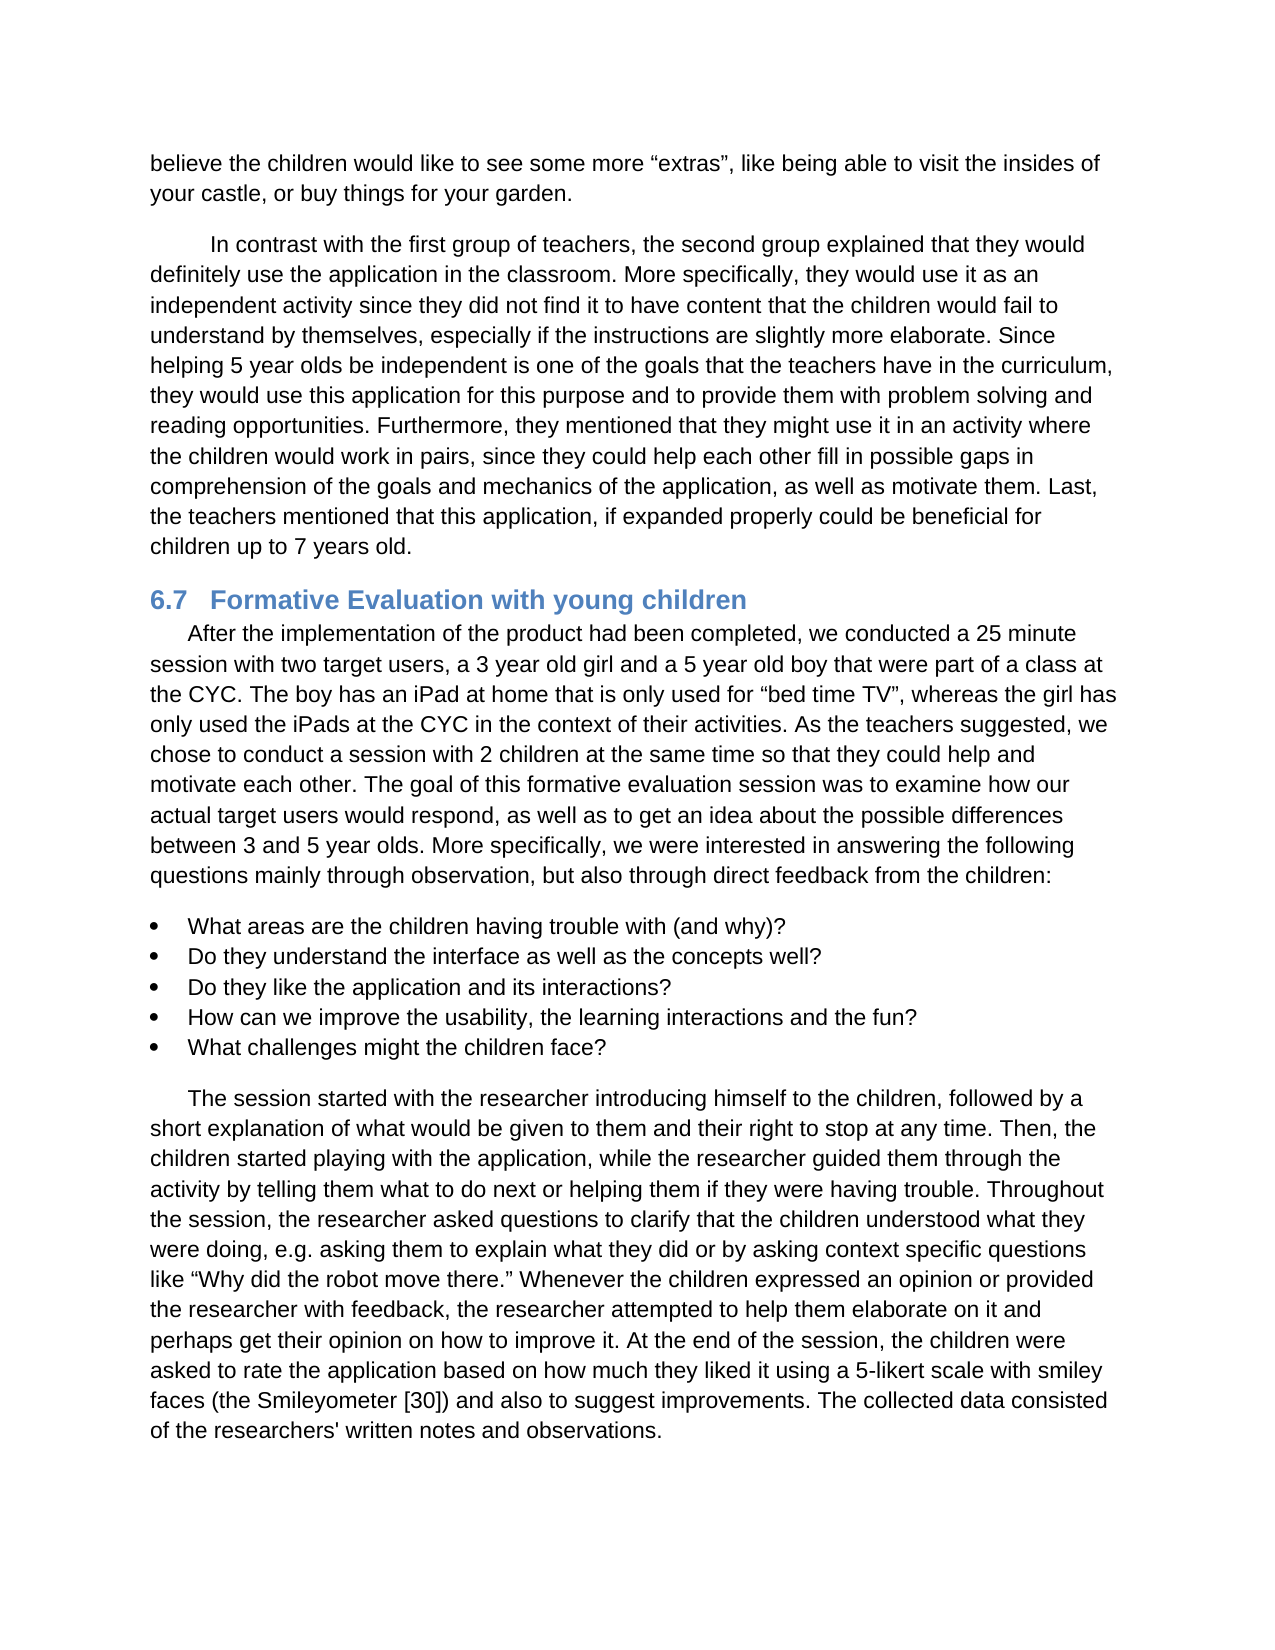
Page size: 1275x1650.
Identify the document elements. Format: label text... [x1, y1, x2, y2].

list How can we improve the usability, the learning interactions and the fun? [150, 1004, 1125, 1030]
text In contrast with the first group of teachers, the second group explained that they would definitely use the application in the classroom. More specifically, they would use it as an independent activity since they did not find it to have content that the children would fail to understand by themselves, especially if the instructions are slightly more elaborate. Since helping 5 year olds be independent is one of the goals that the teachers have in the curriculum, they would use this application for this purpose and to provide them with problem solving and reading opportunities. Furthermore, they mentioned that they might use it in an activity where the children would work in pairs, since they could help each other fill in possible gaps in comprehension of the goals and mechanics of the application, as well as motivate them. Last, the teachers mentioned that this application, if expanded properly could be beneficial for children up to 7 years old. [150, 231, 1125, 560]
text After the implementation of the product had been completed, we conducted a 25 minute session with two target users, a 3 year old girl and a 5 year old boy that were part of a class at the CYC. The boy has an iPad at home that is only used for “bed time TV”, whereas the girl has only used the iPads at the CYC in the context of their activities. As the teachers suggested, we chose to conduct a session with 2 children at the same time so that they could help and motivate each other. The goal of this formative evaluation session was to examine how our actual target users would respond, as well as to get an idea about the possible differences between 3 and 5 year olds. More specifically, we were interested in answering the following questions mainly through observation, but also through direct feedback from the children: [150, 620, 1125, 888]
text The session started with the researcher introducing himself to the children, followed by a short explanation of what would be given to them and their right to stop at any time. Then, the children started playing with the application, while the researcher guided them through the activity by telling them what to do next or helping them if they were having trouble. Throughout the session, the researcher asked questions to clarify that the children understood what they were doing, e.g. asking them to explain what they did or by asking context specific questions like “Why did the robot move there.” Whenever the children expressed an opinion or provided the researcher with feedback, the researcher attempted to help them elaborate on it and perhaps get their opinion on how to improve it. At the end of the session, the children were asked to rate the application based on how much they liked it using a 5-likert scale with smiley faces (the Smileyometer ) and also to suggest improvements. The collected data consisted of the researchers' written notes and observations. [150, 1085, 1125, 1443]
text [150, 150, 1125, 207]
list What challenges might the children face? [150, 1034, 1125, 1060]
subtitle Formative Evaluation with young children [150, 584, 1125, 616]
list Do they understand the interface as well as the concepts well? [150, 943, 1125, 969]
list Do they like the application and its interactions? [150, 973, 1125, 1000]
list What areas are the children having trouble with (and why)? [150, 913, 1125, 939]
